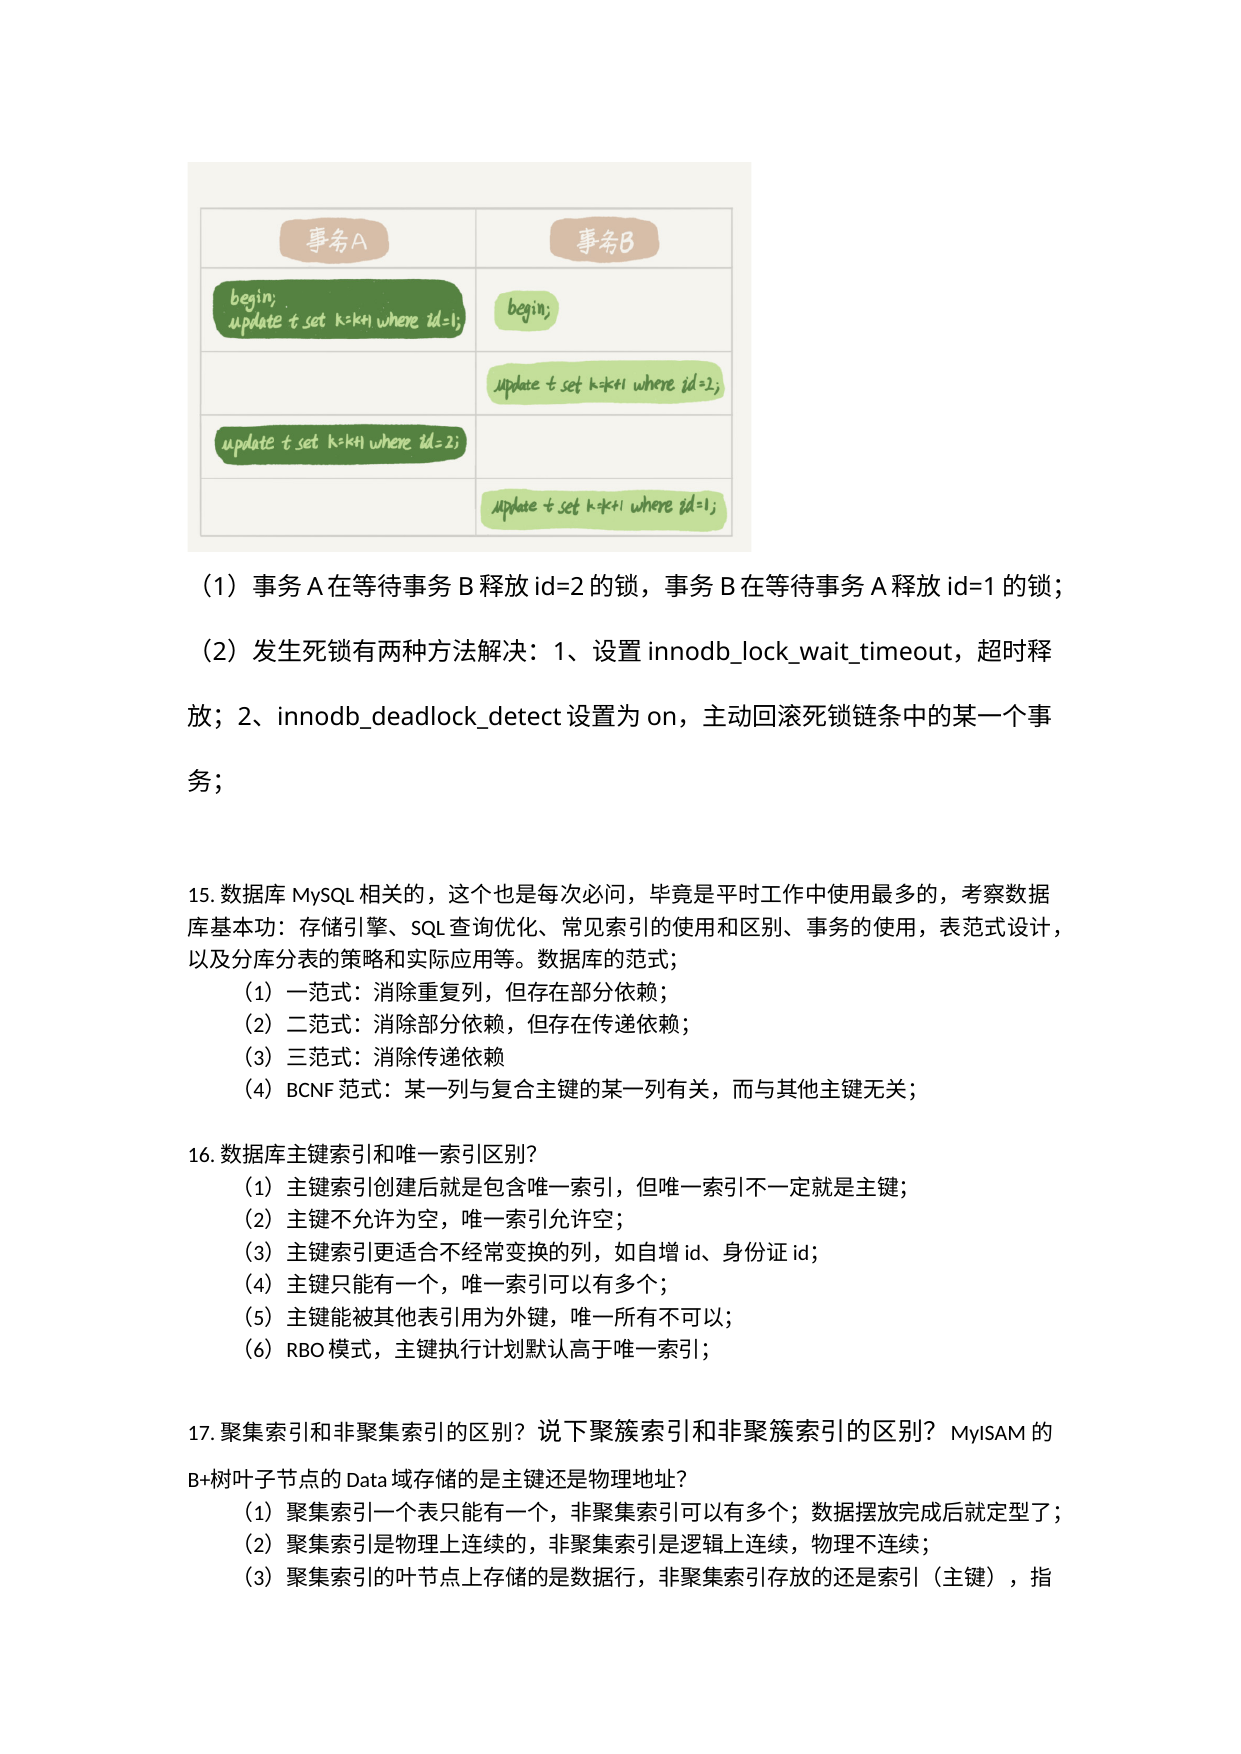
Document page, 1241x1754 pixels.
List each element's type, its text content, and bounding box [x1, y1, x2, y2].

list 主键不允许为空，唯一索引允许空； [187, 1202, 1053, 1234]
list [187, 1559, 1053, 1592]
list 一范式：消除重复列，但存在部分依赖； [187, 974, 1053, 1007]
list 聚集索引一个表只能有一个，非聚集索引可以有多个；数据摆放完成后就定型了； [187, 1494, 1053, 1527]
list RBO模式，主键执行计划默认高于唯一索引； [187, 1332, 1053, 1364]
list 主键只能有一个，唯一索引可以有多个； [187, 1267, 1053, 1299]
list 三范式：消除传递依赖 [187, 1039, 1053, 1072]
list 主键索引创建后就是包含唯一索引，但唯一索引不一定就是主键； [187, 1169, 1053, 1202]
list 数据库MySQL相关的，这个也是每次必问，毕竟是平时工作中使用最多的，考察数据库基本功：存储引擎、SQL查询优化、常见索引的使用和区别、事务的使用，表范式设计，以及分库分表的策略和实际应用等。数据库的范式； [187, 877, 1053, 974]
list 二范式：消除部分依赖，但存在传递依赖； [187, 1007, 1053, 1039]
list BCNF范式：某一列与复合主键的某一列有关，而与其他主键无关； [187, 1072, 1053, 1104]
list 主键索引更适合不经常变换的列，如自增id、身份证id； [187, 1234, 1053, 1267]
list 主键能被其他表引用为外键，唯一所有不可以； [187, 1299, 1053, 1332]
list 聚集索引和非聚集索引的区别？说下聚簇索引和非聚簇索引的区别？MyISAM的B+树叶子节点的Data域存储的是主键还是物理地址？ [187, 1397, 1053, 1494]
list 事务A在等待事务B释放id=2的锁，事务B在等待事务A释放id=1的锁； [187, 552, 1053, 617]
list 发生死锁有两种方法解决：1、设置innodb_lock_wait_timeout，超时释放；2、innodb_deadlock_detect设置为on，主动回滚死锁链条中的某一个事务； [187, 617, 1053, 812]
picture [187, 162, 752, 552]
list 数据库主键索引和唯一索引区别？ [187, 1137, 1053, 1169]
list 聚集索引是物理上连续的，非聚集索引是逻辑上连续，物理不连续； [187, 1527, 1053, 1559]
